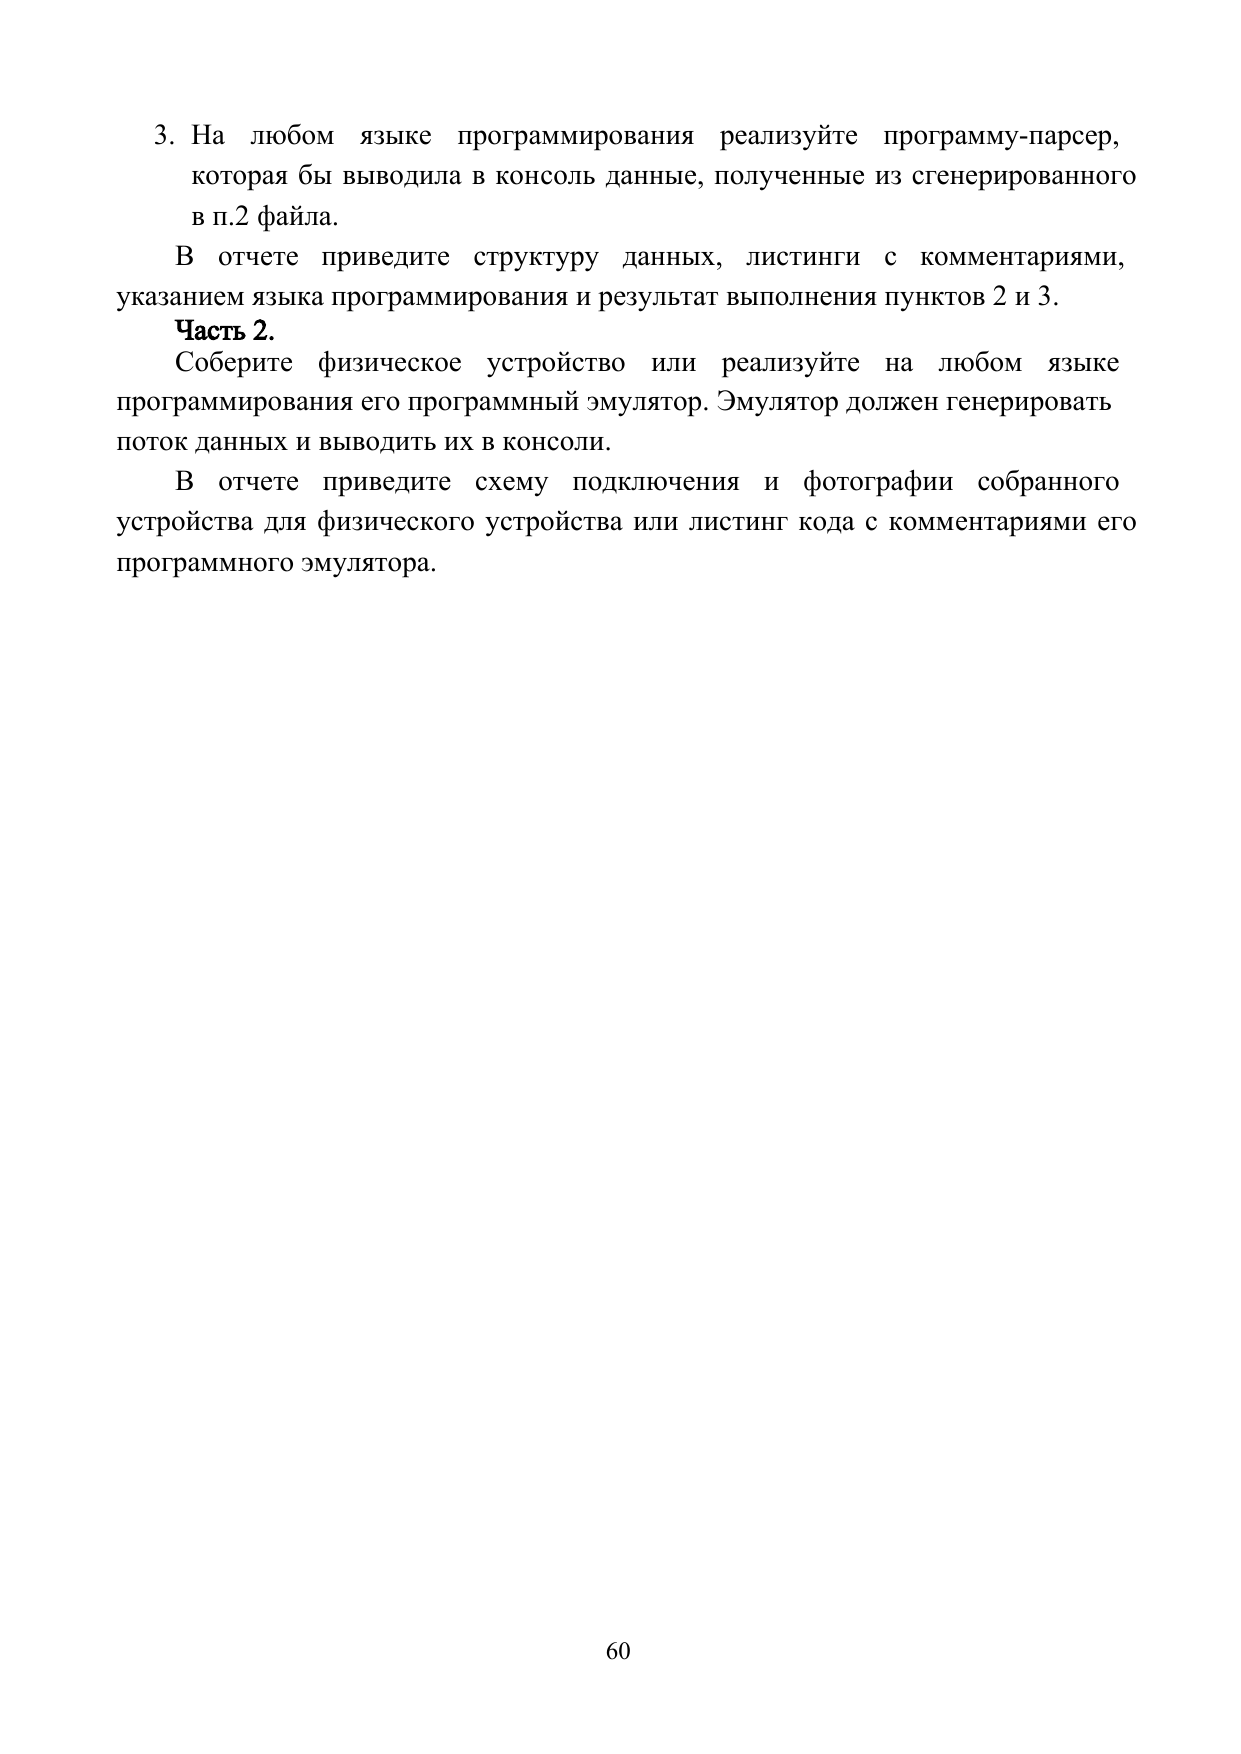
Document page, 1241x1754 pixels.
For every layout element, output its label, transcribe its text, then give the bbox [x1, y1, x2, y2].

text Часть 2. [175, 313, 1188, 346]
text 60 [606, 1637, 1188, 1665]
text Соберите физическое устройство или реализуйте на любом языке [175, 346, 1188, 378]
text В отчете приведите схему подключения и фотографии собранного устройства для физического устройства или листинг кода с комментариями его программного эмулятора. [116, 458, 1137, 579]
text 3. На любом языке программирования реализуйте программу-парсер, которая бы выводила в консоль данные, полученные из сгенерированного в п.2 файла. [153, 112, 1137, 233]
text программирования его программный эмулятор. Эмулятор должен генерировать поток данных и выводить их в консоли. [116, 378, 1137, 458]
text В отчете приведите структуру данных, листинги с комментариями, указанием языка программирования и результат выполнения пунктов 2 и 3. [116, 233, 1137, 313]
